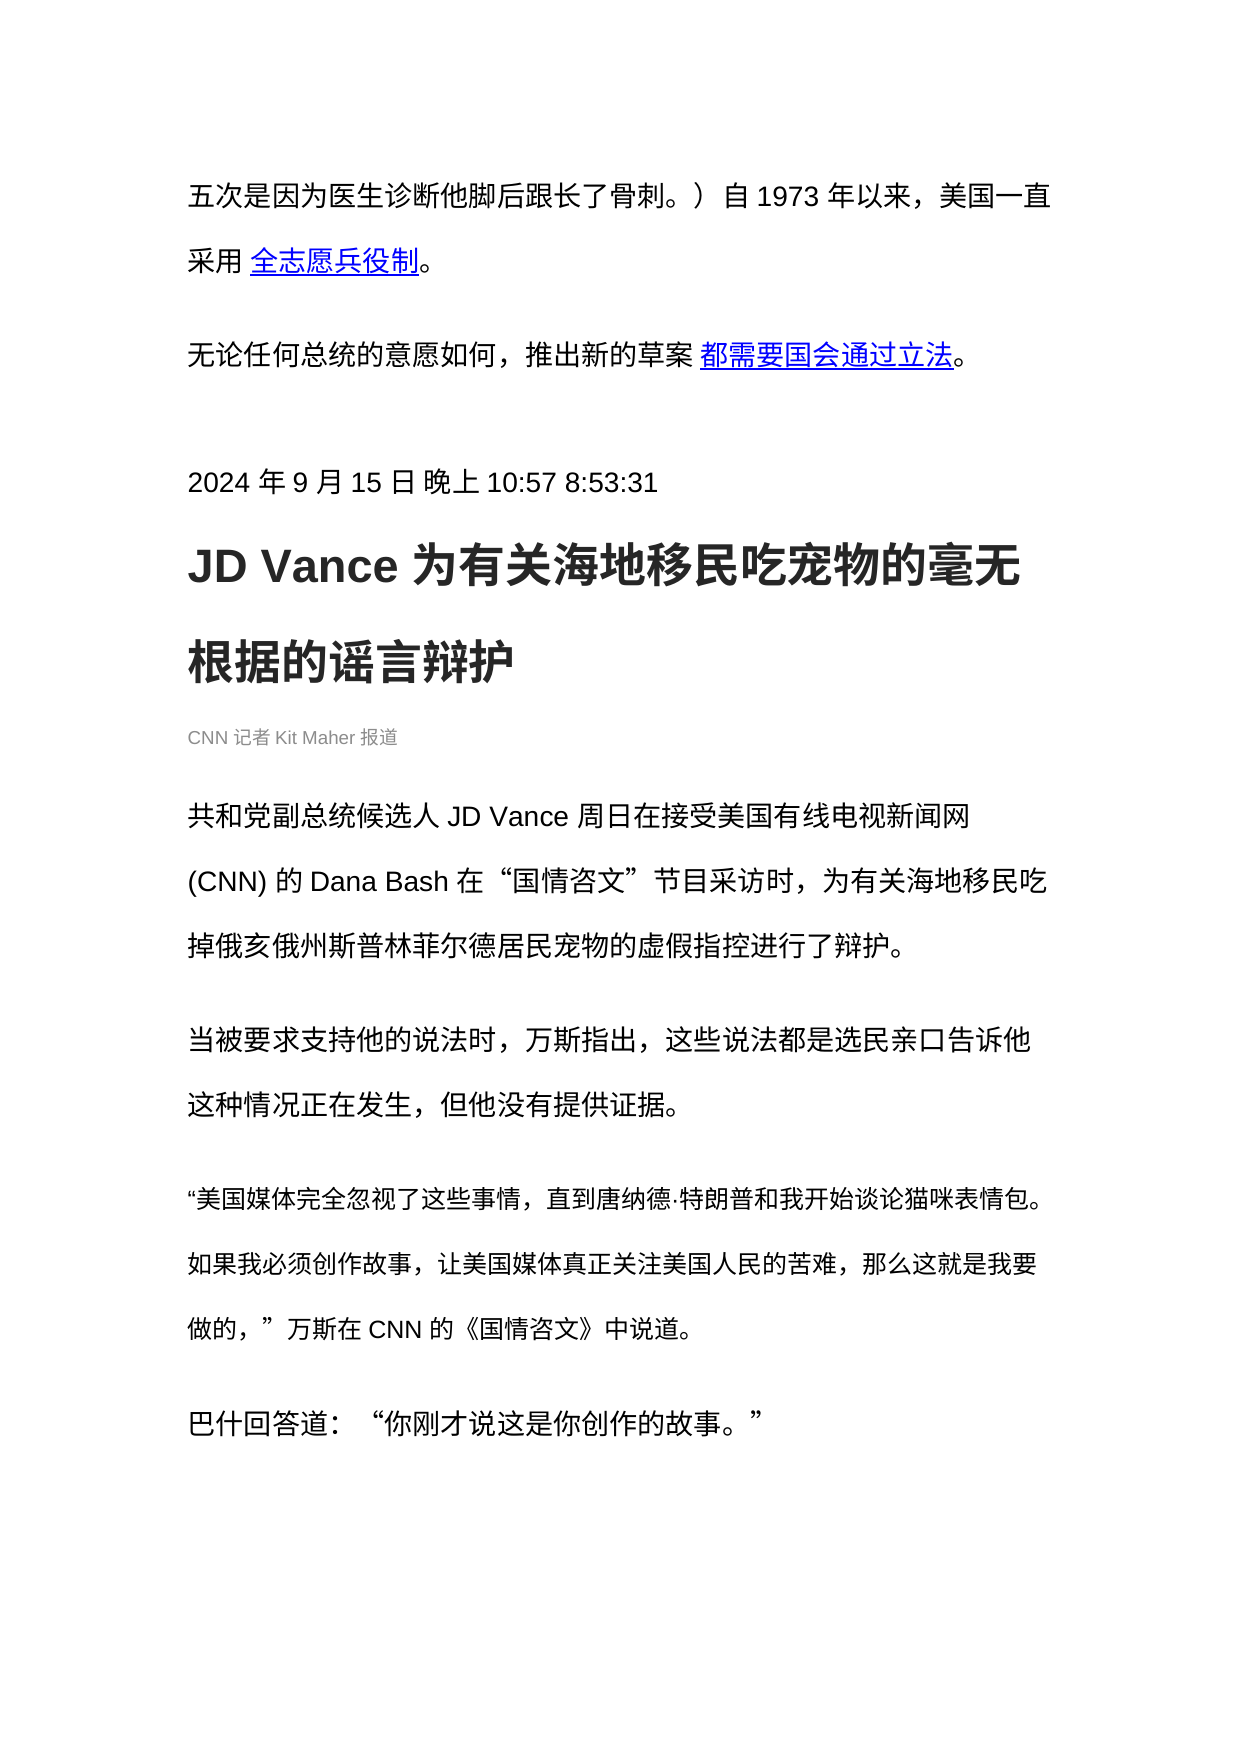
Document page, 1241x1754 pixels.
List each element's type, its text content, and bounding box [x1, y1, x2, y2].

text 巴什回答道：“你刚才说这是你创作的故事。” [187, 1389, 1053, 1454]
text 当被要求支持他的说法时，万斯指出，这些说法都是选民亲口告诉他这种情况正在发生，但他没有提供证据。 [187, 1006, 1053, 1136]
text 2024 年 9 月 15 日 晚上 10:57 8:53:31 [187, 448, 1053, 513]
text 无论任何总统的意愿如何，推出新的草案 都需要国会通过立法。 [187, 321, 1053, 386]
text 共和党副总统候选人 JD Vance 周日在接受美国有线电视新闻网 (CNN) 的 Dana Bash 在“国情咨文”节目采访时，为有关海地移民吃掉俄亥俄州斯普林菲尔德居民宠物的虚假指控进行了辩护。 [187, 782, 1053, 977]
text JD Vance 为有关海地移民吃宠物的毫无根据的谣言辩护 [187, 513, 1053, 708]
text “美国媒体完全忽视了这些事情，直到唐纳德·特朗普和我开始谈论猫咪表情包。如果我必须创作故事，让美国媒体真正关注美国人民的苦难，那么这就是我要做的，”万斯在 CNN 的《国情咨文》中说道。 [187, 1165, 1053, 1360]
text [187, 162, 1053, 292]
text CNN 记者 Kit Maher 报道 [187, 720, 1053, 753]
